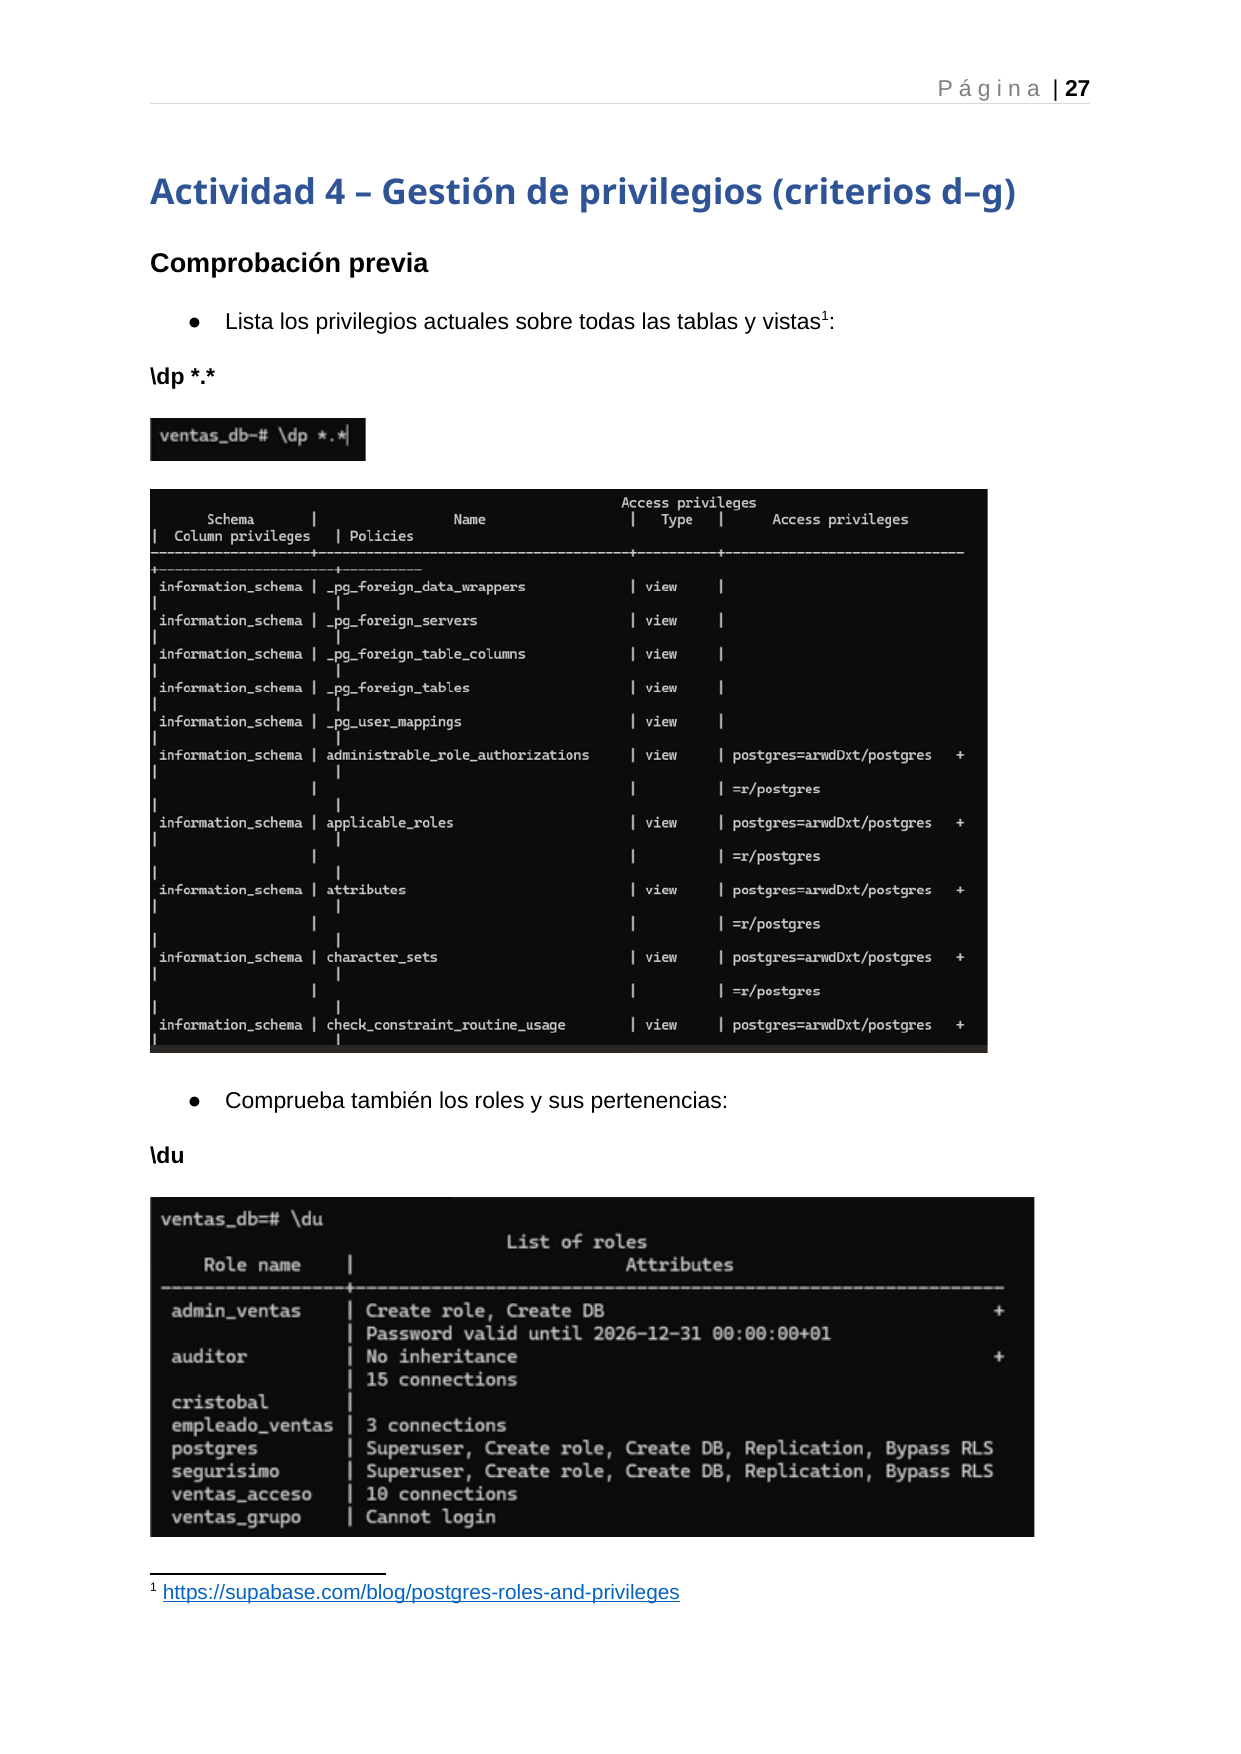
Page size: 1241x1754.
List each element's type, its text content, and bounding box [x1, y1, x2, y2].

picture [150, 418, 366, 461]
subtitle Actividad 4 – Gestión de privilegios (criterios d–g) [150, 167, 1090, 215]
picture [150, 1197, 1035, 1537]
picture [150, 489, 988, 1053]
list Lista los privilegios actuales sobre todas las tablas y vistas: [187, 308, 1090, 334]
text \dp *.* [150, 363, 1090, 389]
text Comprobación previa [150, 247, 1090, 278]
text \du [150, 1142, 1090, 1169]
list Comprueba también los roles y sus pertenencias: [187, 1087, 1090, 1113]
